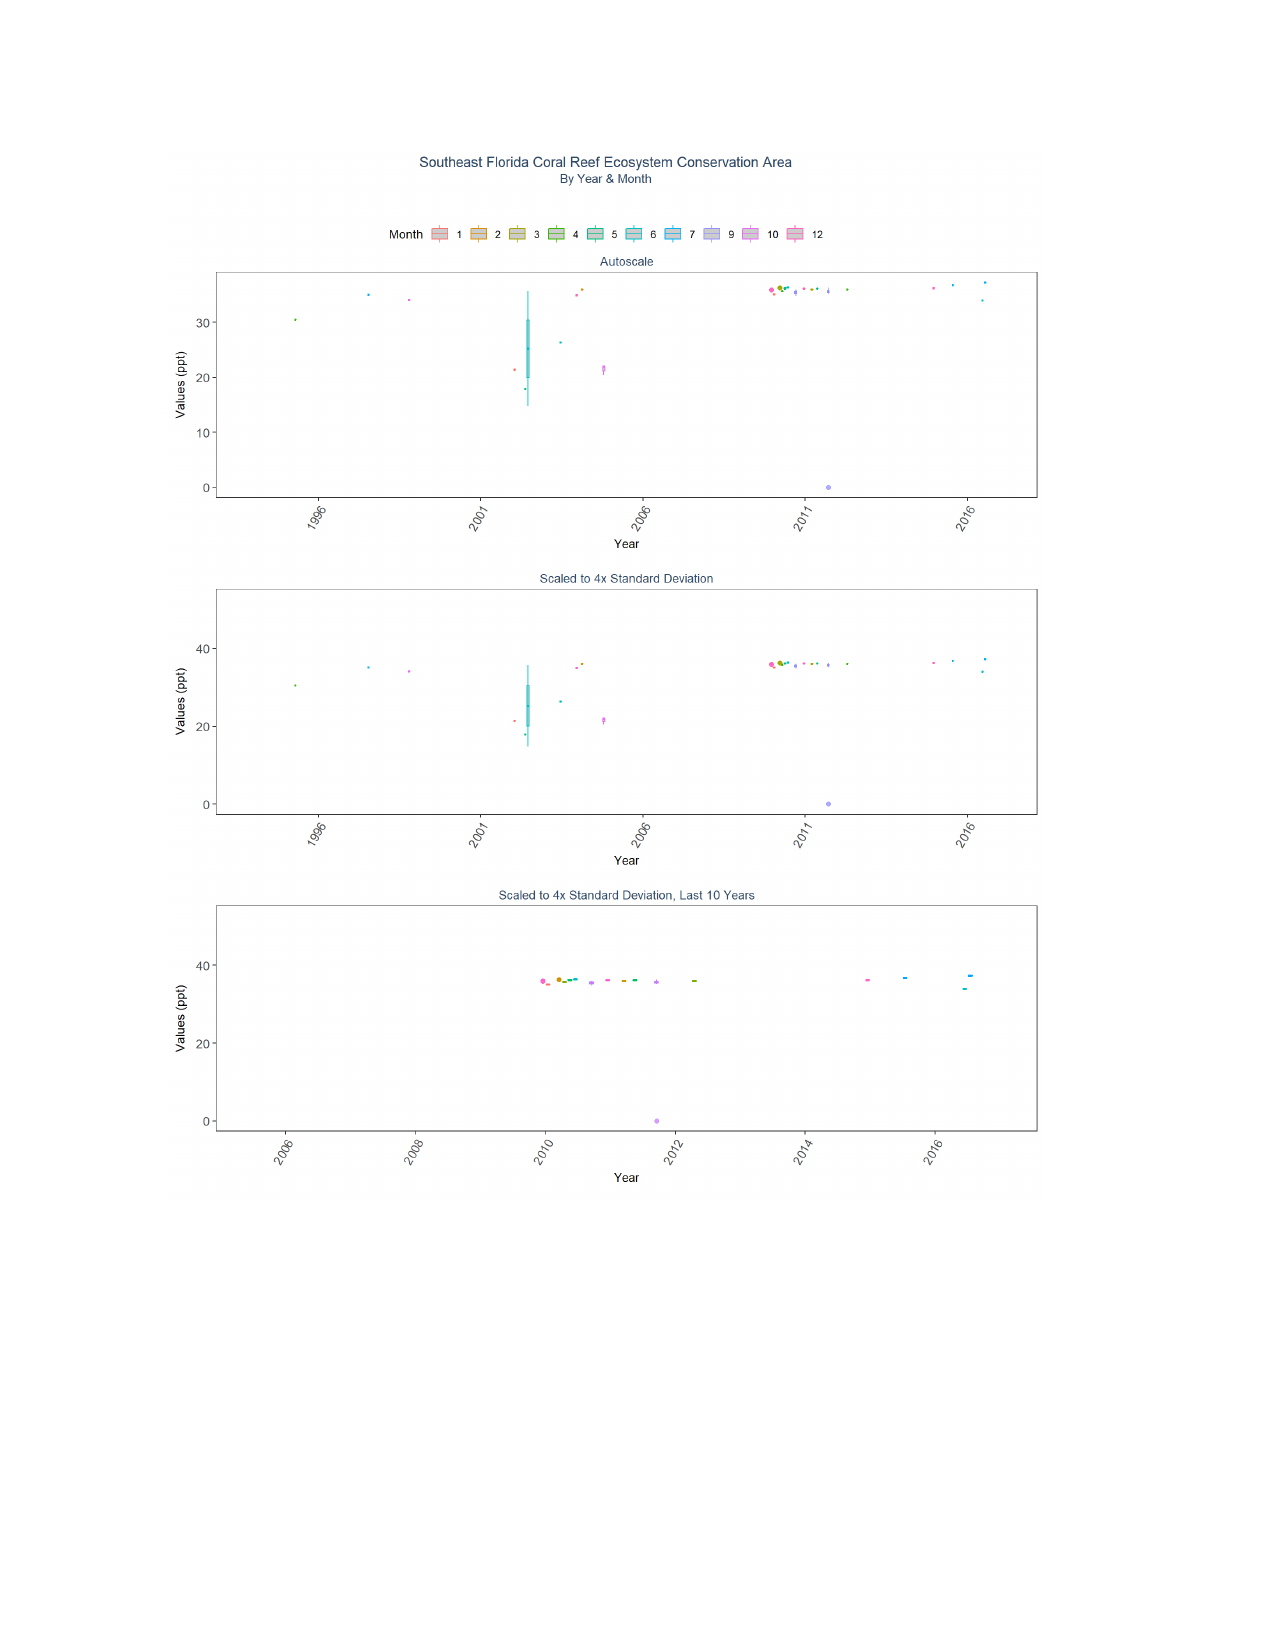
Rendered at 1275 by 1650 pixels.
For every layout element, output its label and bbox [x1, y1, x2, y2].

picture [168, 150, 1044, 1200]
